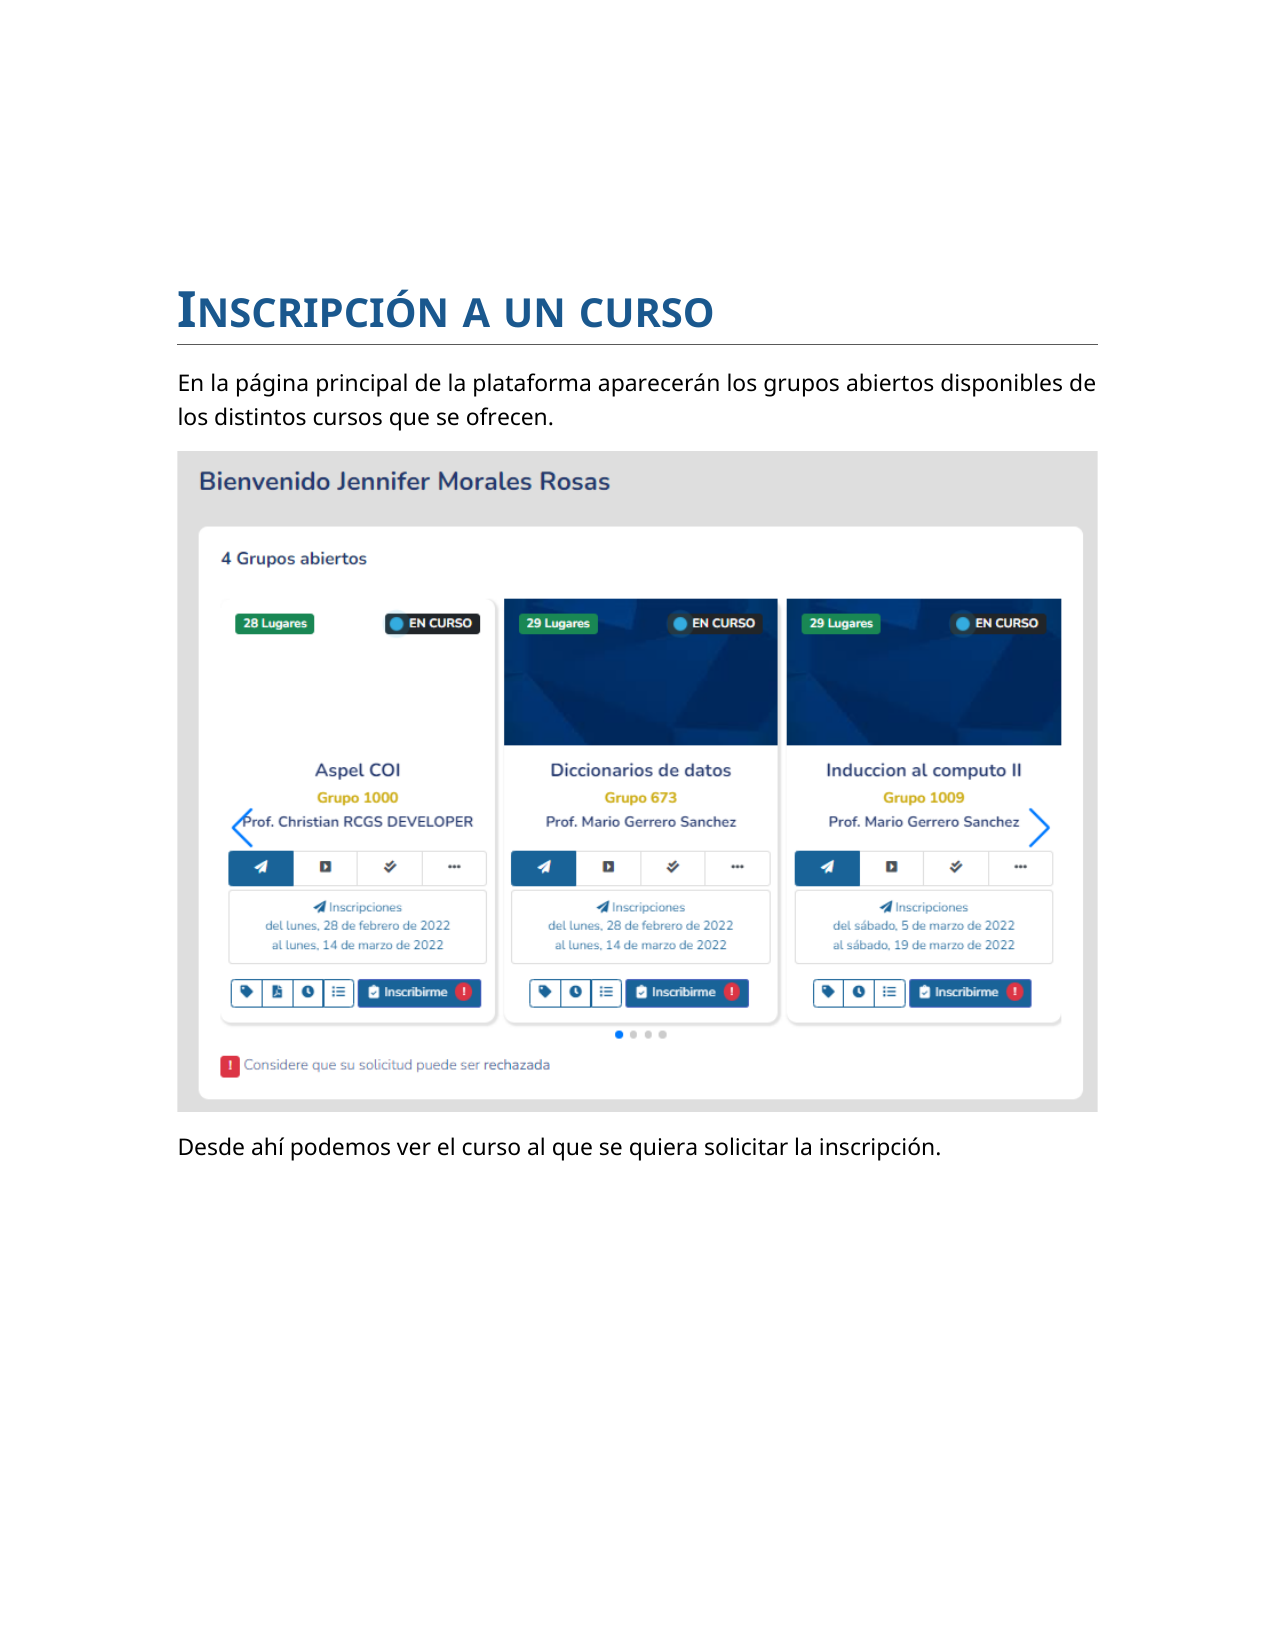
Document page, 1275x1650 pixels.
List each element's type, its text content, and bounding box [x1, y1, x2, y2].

text En la página principal de la plataforma aparecerán los grupos abiertos disponibles de los distintos cursos que se ofrecen. [177, 367, 1098, 432]
text Desde ahí podemos ver el curso al que se quiera solicitar la inscripción. [177, 1130, 1098, 1162]
subtitle Inscripción a un curso [177, 274, 1098, 344]
picture [177, 451, 1098, 1112]
